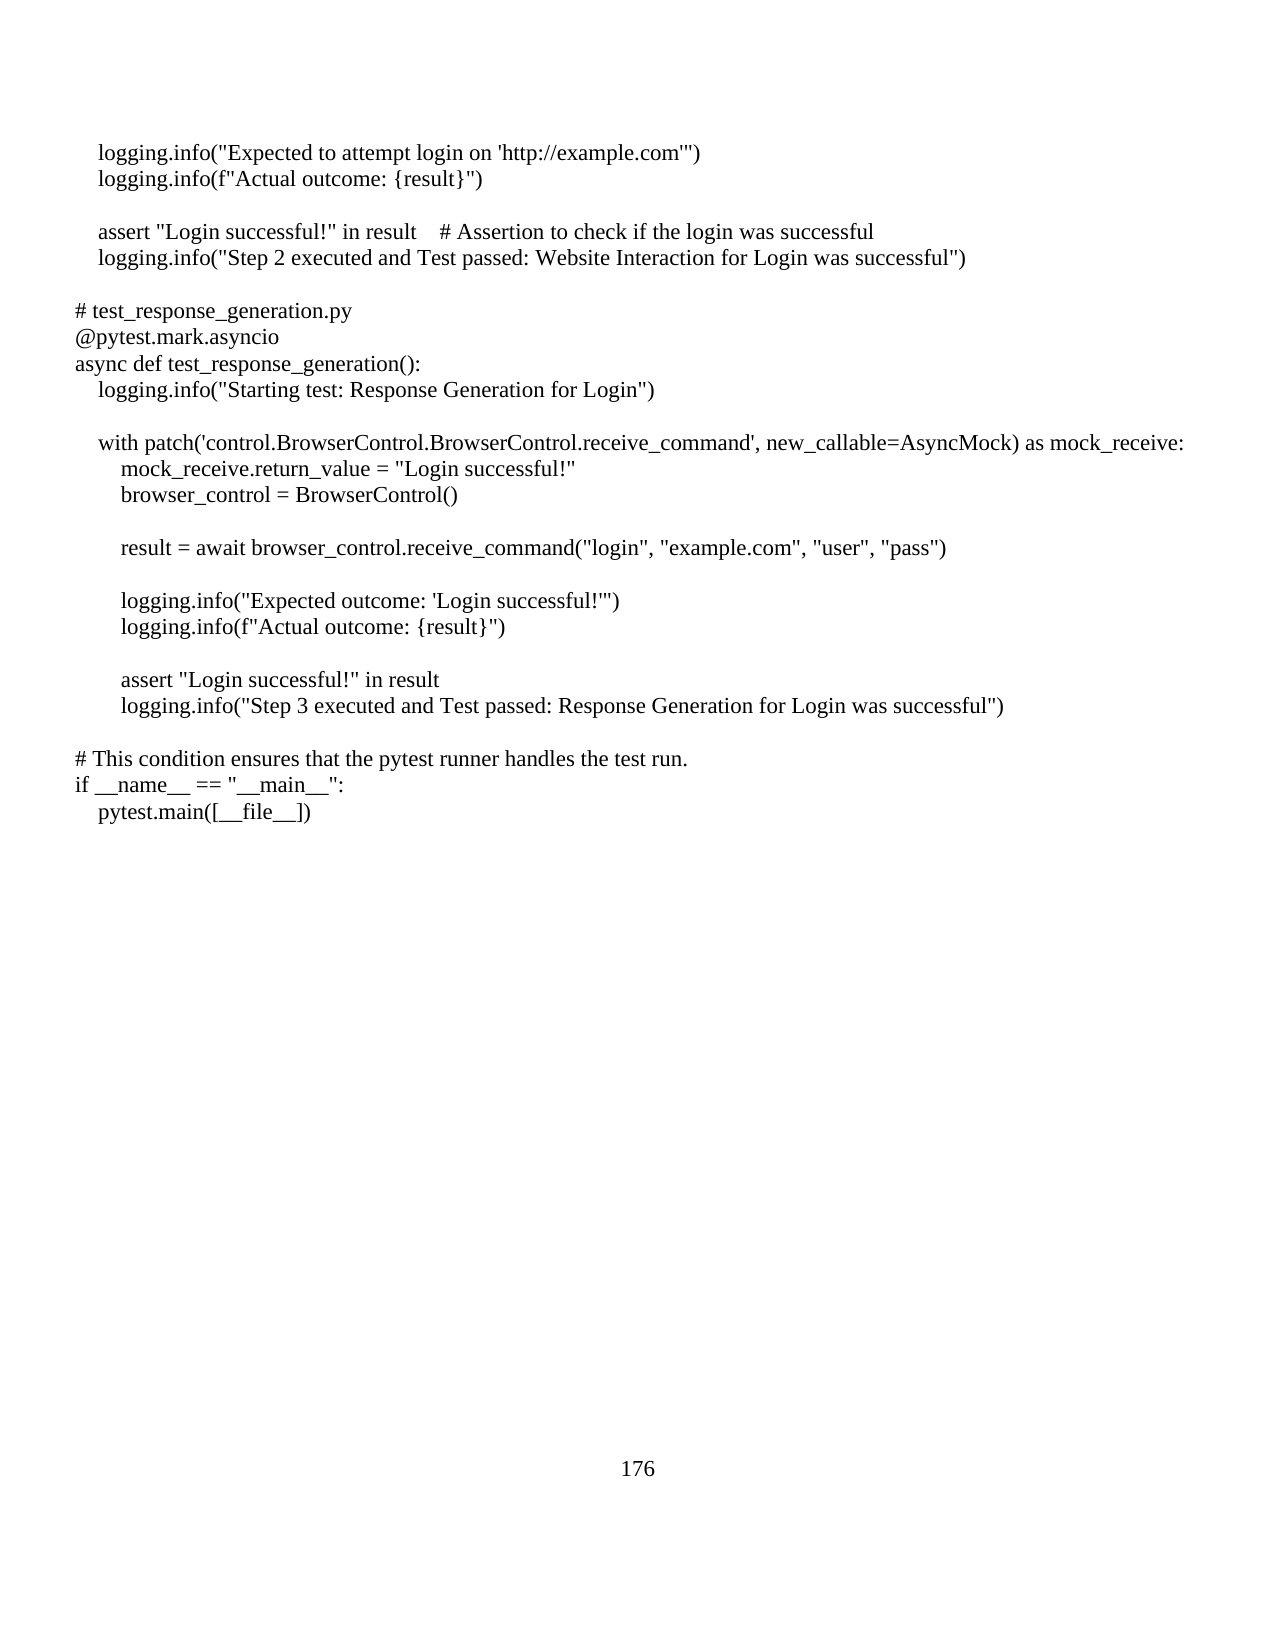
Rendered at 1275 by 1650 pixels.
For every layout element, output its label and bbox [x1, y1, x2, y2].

text [75, 112, 1200, 850]
